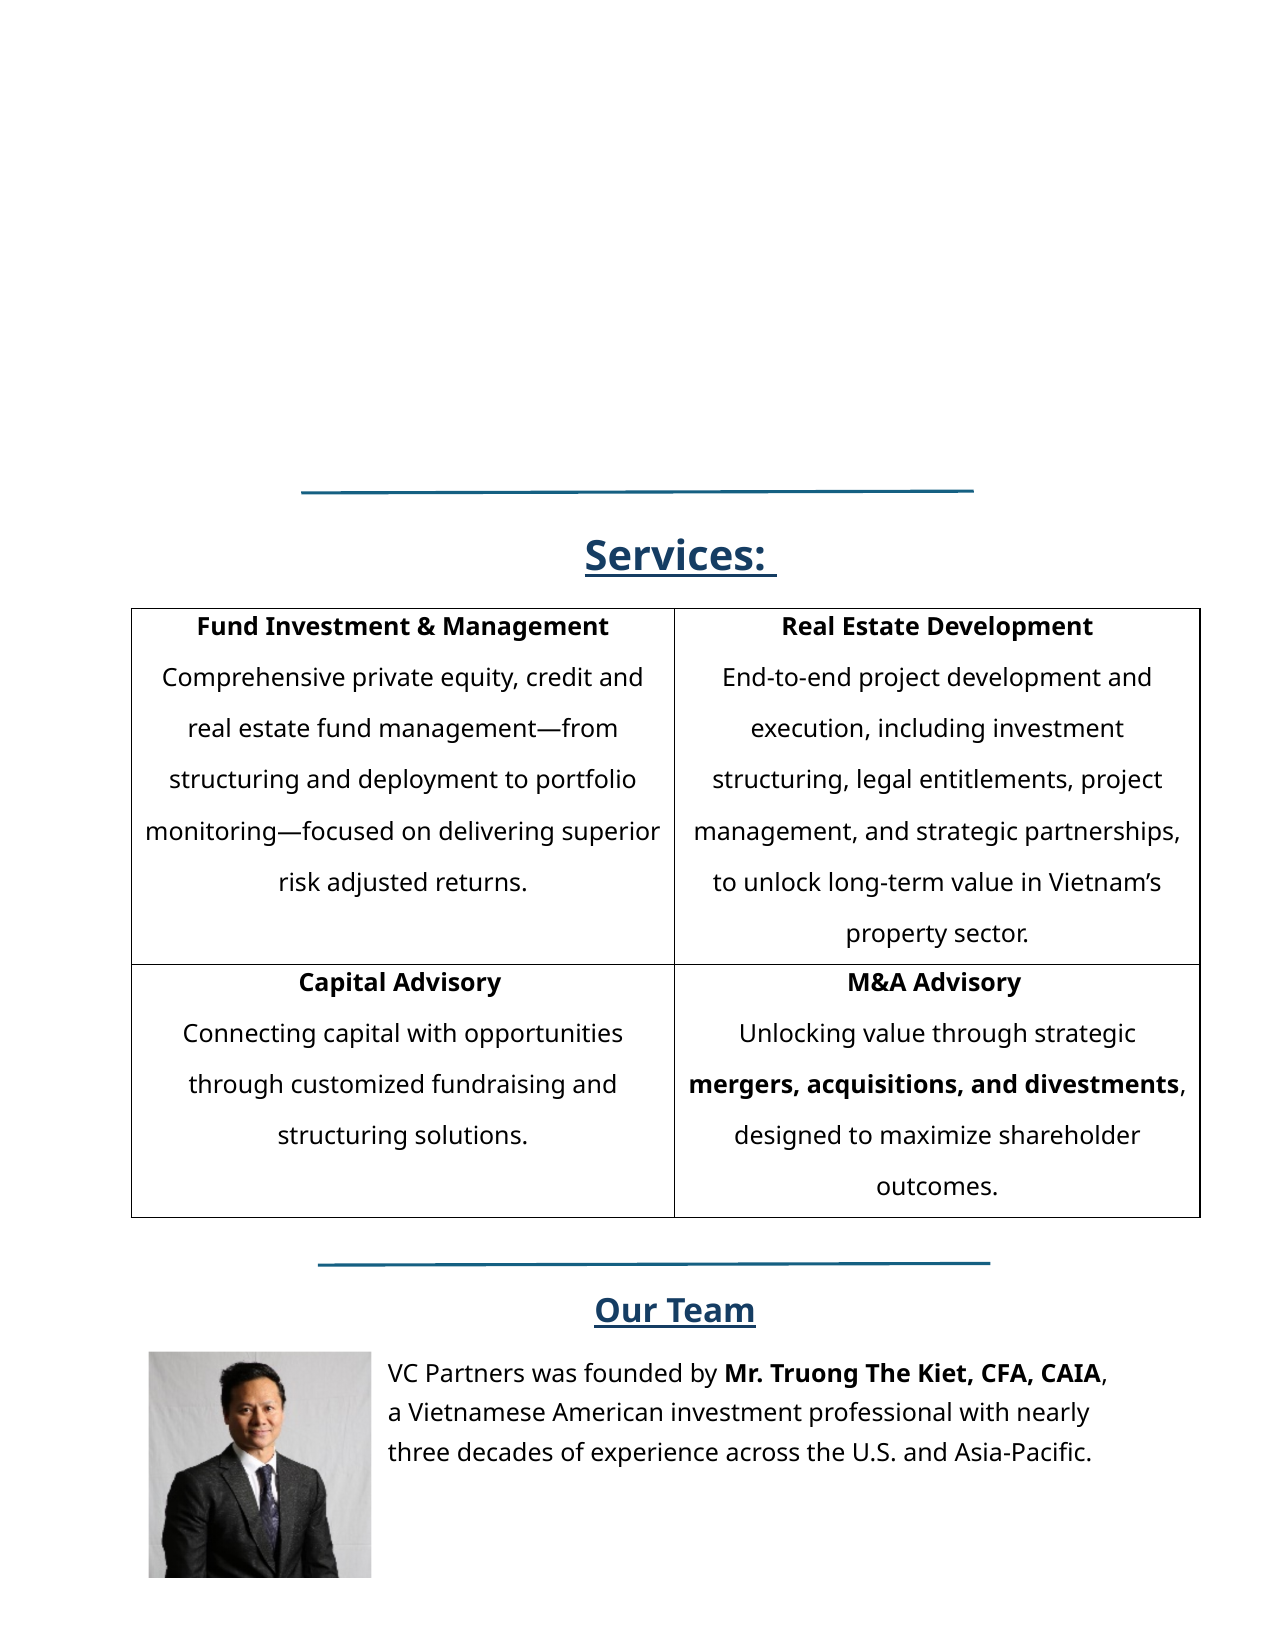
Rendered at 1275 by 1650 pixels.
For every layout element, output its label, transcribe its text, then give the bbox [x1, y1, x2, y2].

table_cell Capital Advisory Connecting capital with opportunities through customized fundraising and structuring solutions. [132, 965, 674, 1217]
list Our Team [225, 1287, 1125, 1332]
table_header Real Estate Development End-to-end project development and execution, including investment structuring, legal entitlements, project management, and strategic partnerships, to unlock long-term value in Vietnam’s property sector. [675, 609, 1199, 963]
list Services: [225, 526, 1125, 583]
table_header Fund Investment & Management Comprehensive private equity, credit and real estate fund management—from structuring and deployment to portfolio monitoring—focused on delivering superior risk adjusted returns. [132, 609, 674, 963]
picture [149, 1352, 371, 1578]
table_cell M&A Advisory Unlocking value through strategic mergers, acquisitions, and divestments, designed to maximize shareholder outcomes. [675, 965, 1199, 1217]
